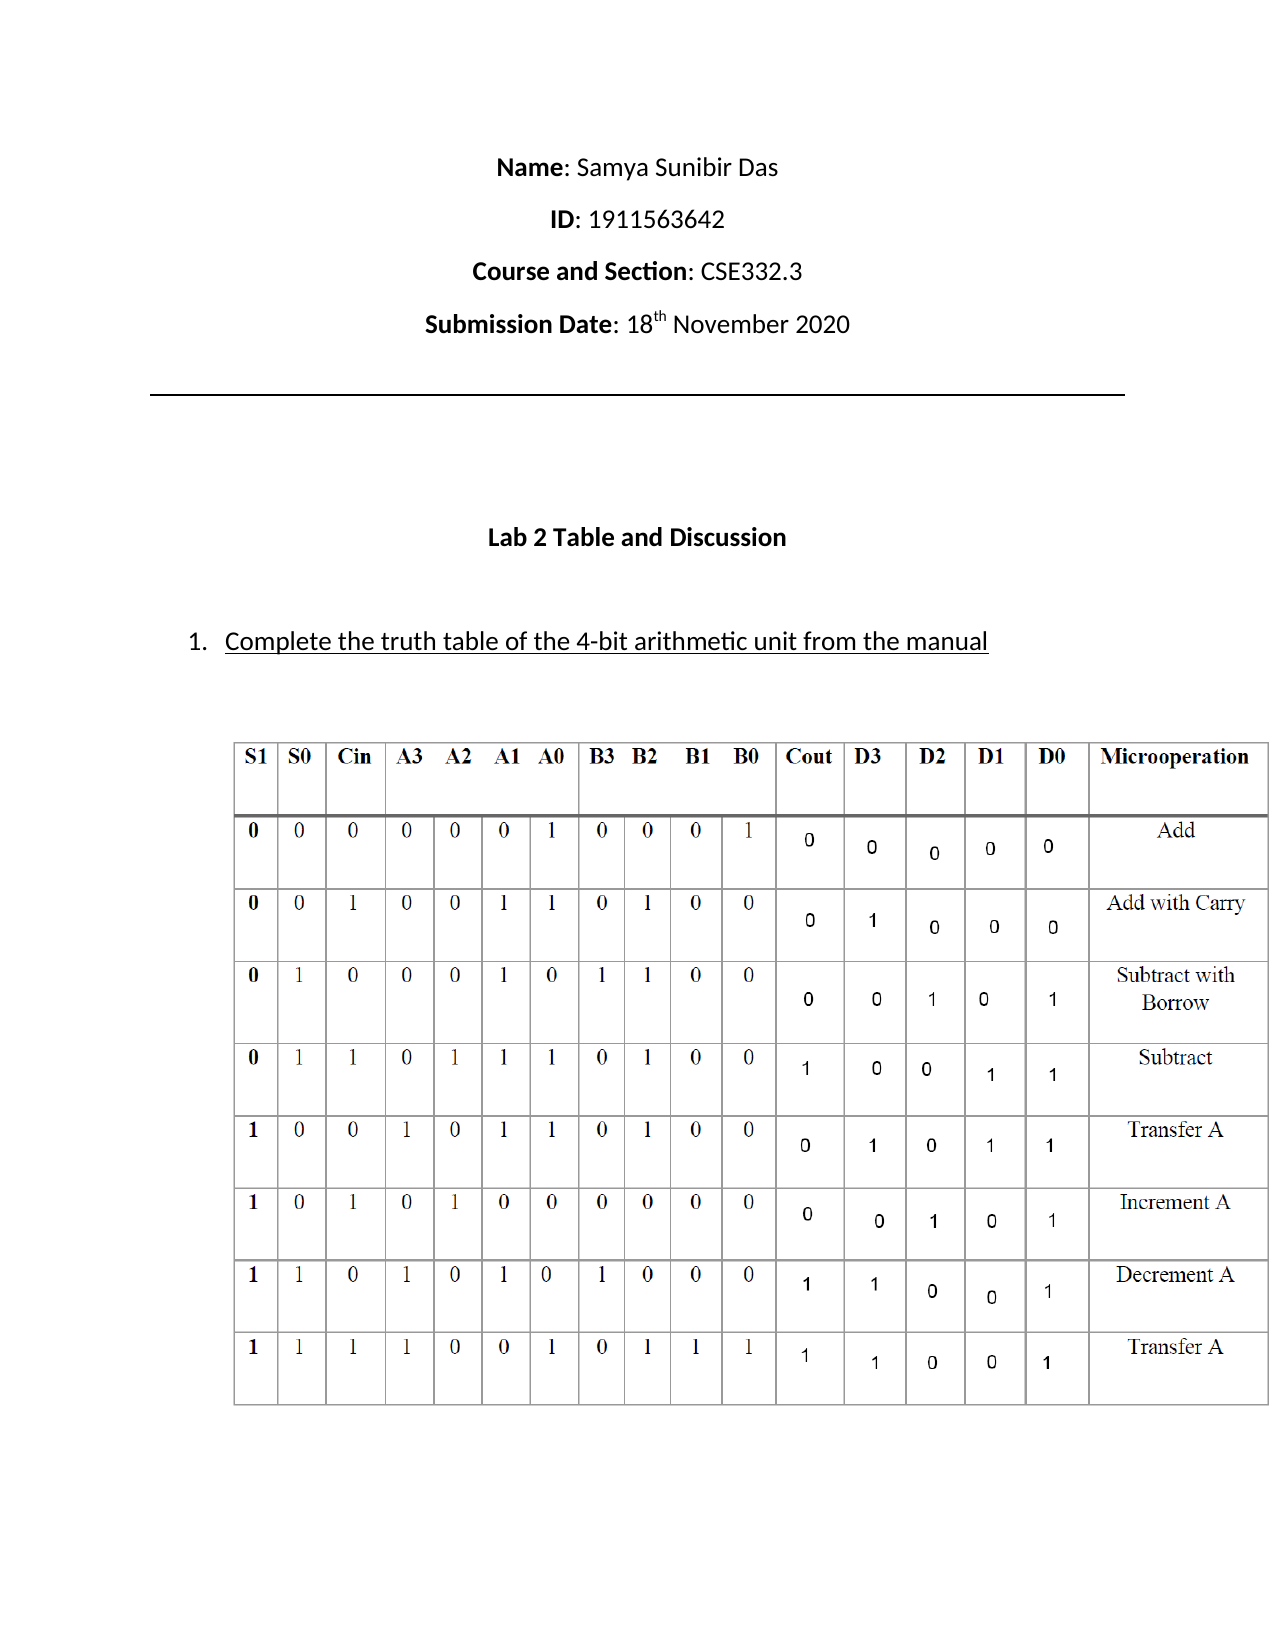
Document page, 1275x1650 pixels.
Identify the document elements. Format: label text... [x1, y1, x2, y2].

picture [225, 731, 1275, 1422]
text ID: 1911563642 [150, 202, 1125, 235]
text Course and Section: CSE332.3 [150, 254, 1125, 288]
text Name: Samya Sunibir Das [150, 150, 1125, 183]
text Submission Date: 18th November 2020 [150, 307, 1125, 340]
text Lab 2 Table and Discussion [150, 520, 1125, 553]
list Complete the truth table of the 4-bit arithmetic unit from the manual [187, 624, 1125, 657]
